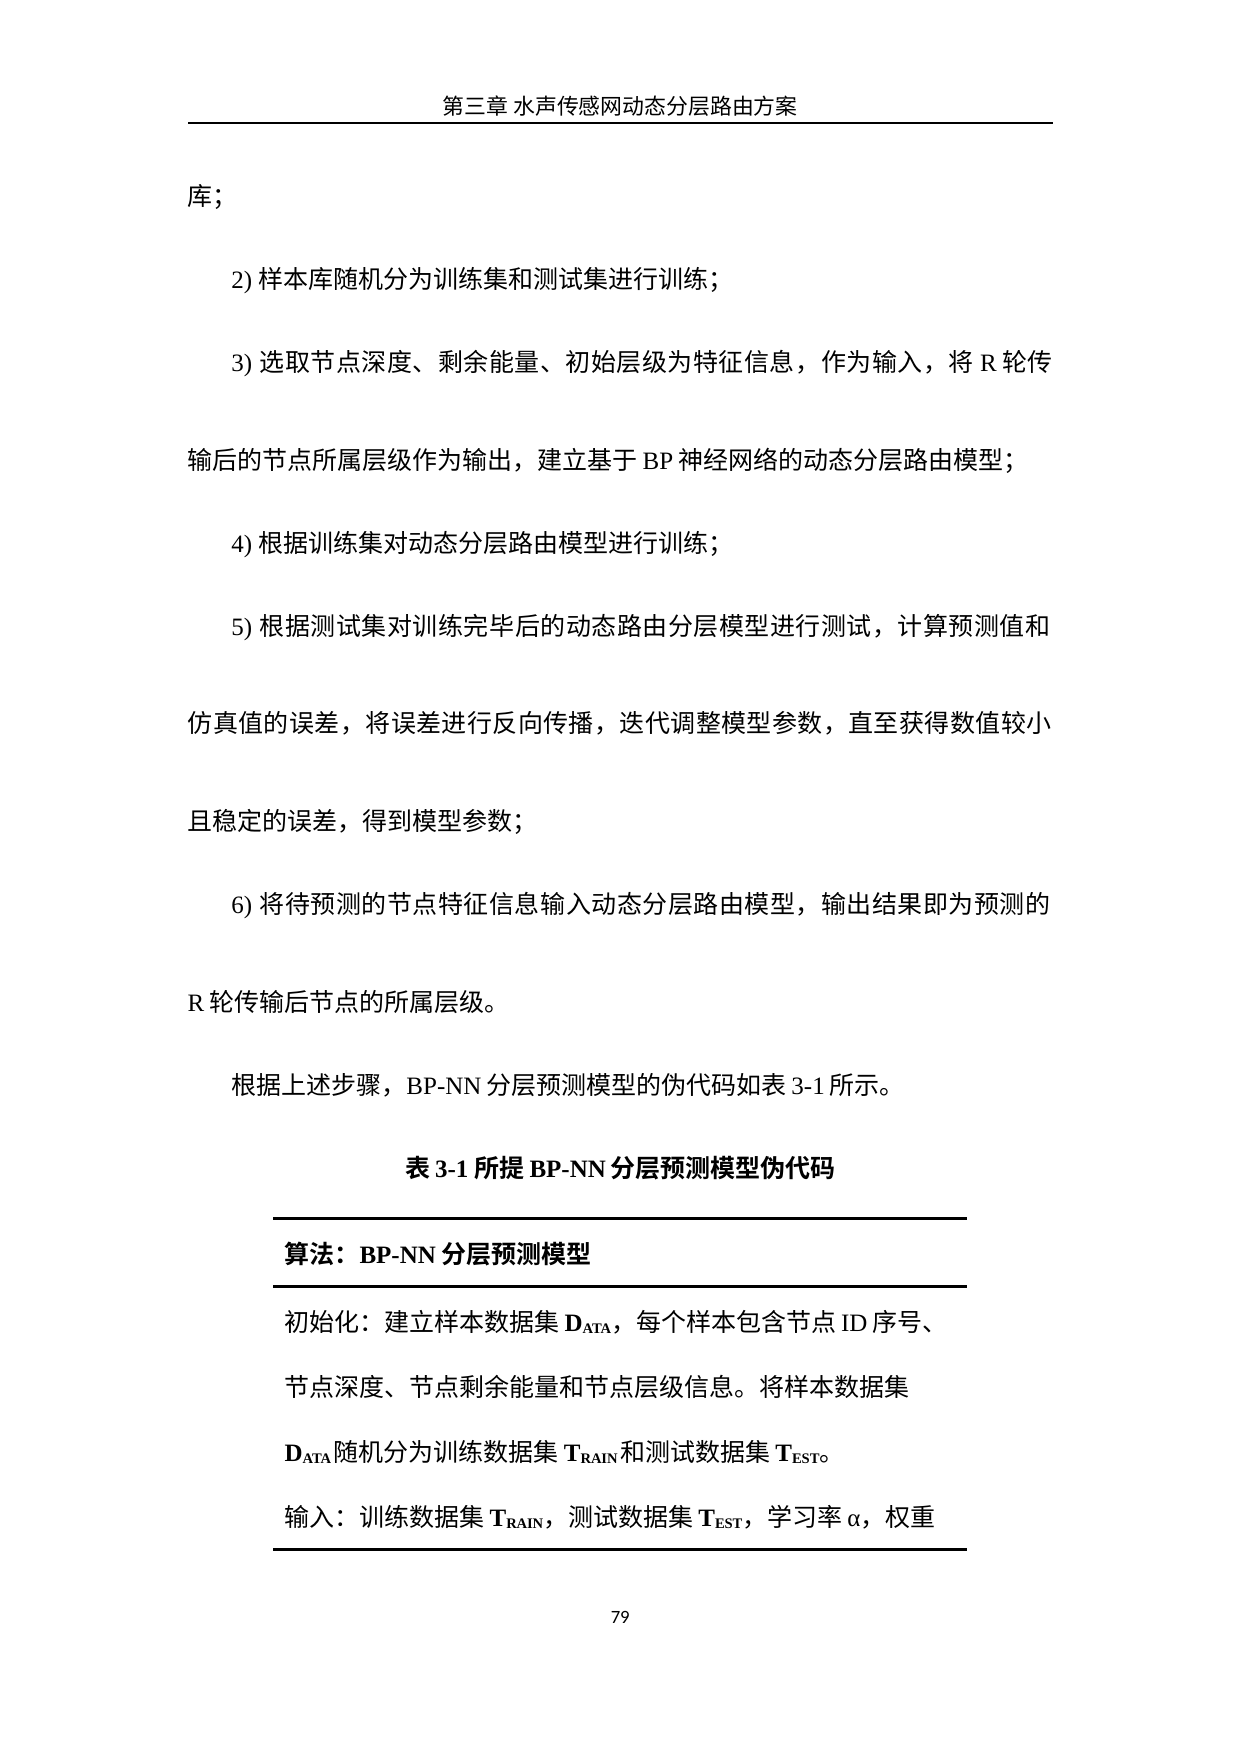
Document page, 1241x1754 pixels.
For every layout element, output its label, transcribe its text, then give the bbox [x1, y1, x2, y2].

text 根据上述步骤，BP-NN分层预测模型的伪代码如表3-1所示。 [187, 1051, 1053, 1116]
text 3) 选取节点深度、剩余能量、初始层级为特征信息，作为输入，将R轮传输后的节点所属层级作为输出，建立基于BP神经网络的动态分层路由模型； [187, 328, 1053, 491]
text 2) 样本库随机分为训练集和测试集进行训练； [187, 245, 1053, 310]
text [187, 162, 1053, 227]
table_header 算法：BP-NN分层预测模型 [273, 1220, 967, 1285]
text 表3-1 所提BP-NN分层预测模型伪代码 [187, 1134, 1053, 1199]
text 6) 将待预测的节点特征信息输入动态分层路由模型，输出结果即为预测的R轮传输后节点的所属层级。 [187, 870, 1053, 1033]
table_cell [273, 1288, 967, 1548]
text 4) 根据训练集对动态分层路由模型进行训练； [187, 509, 1053, 574]
text 5) 根据测试集对训练完毕后的动态路由分层模型进行测试，计算预测值和仿真值的误差，将误差进行反向传播，迭代调整模型参数，直至获得数值较小且稳定的误差，得到模型参数； [187, 592, 1053, 852]
